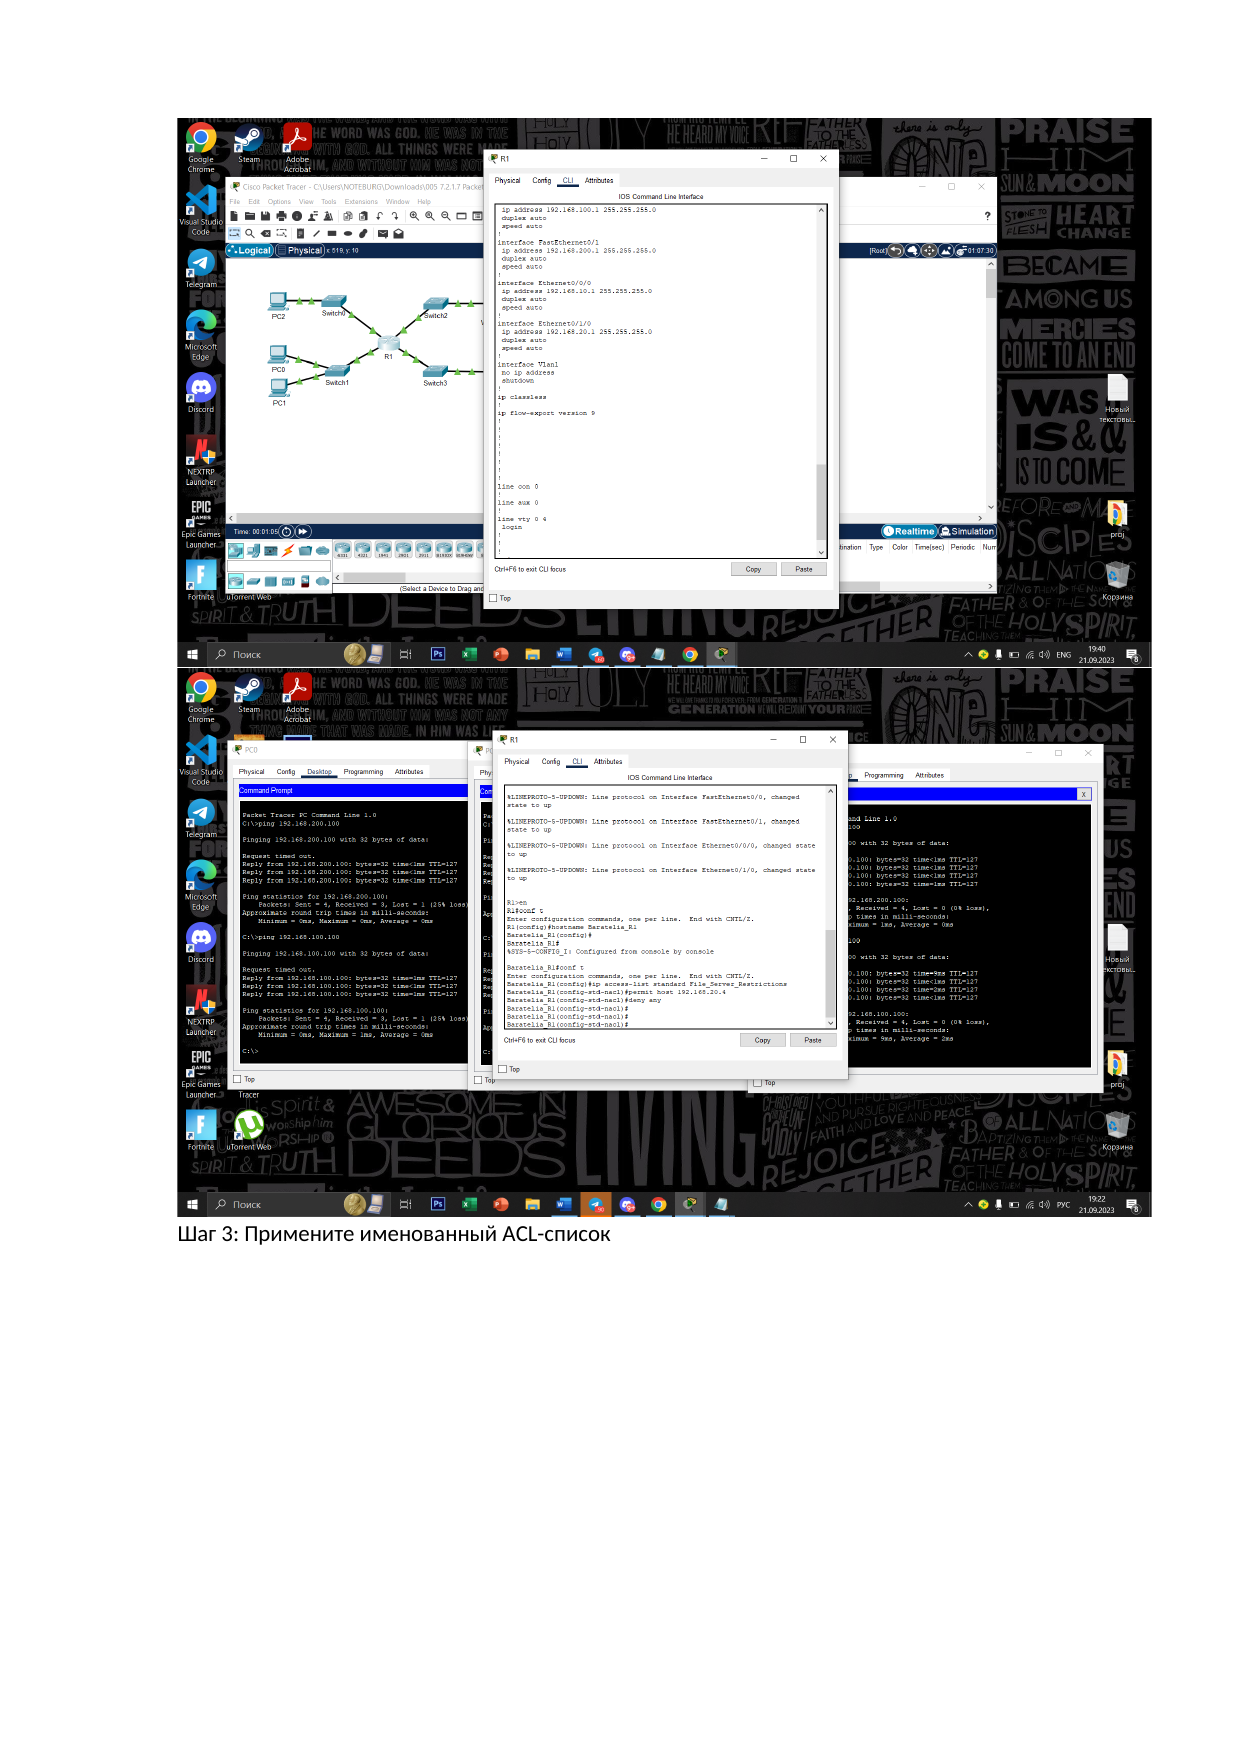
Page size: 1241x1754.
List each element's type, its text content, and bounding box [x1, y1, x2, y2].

picture [177, 118, 1152, 667]
text Часть 1: Настройка и применение стандартного именованного списка контроля доступа Шаг 1: Проверьте подключение перед настройкой и применением ACL-списка. Шаг 2: Настройте стандартный именованный ACL-список Шаг 3: Примените именованный ACL-список [177, 1217, 1152, 1247]
picture [177, 668, 1152, 1217]
